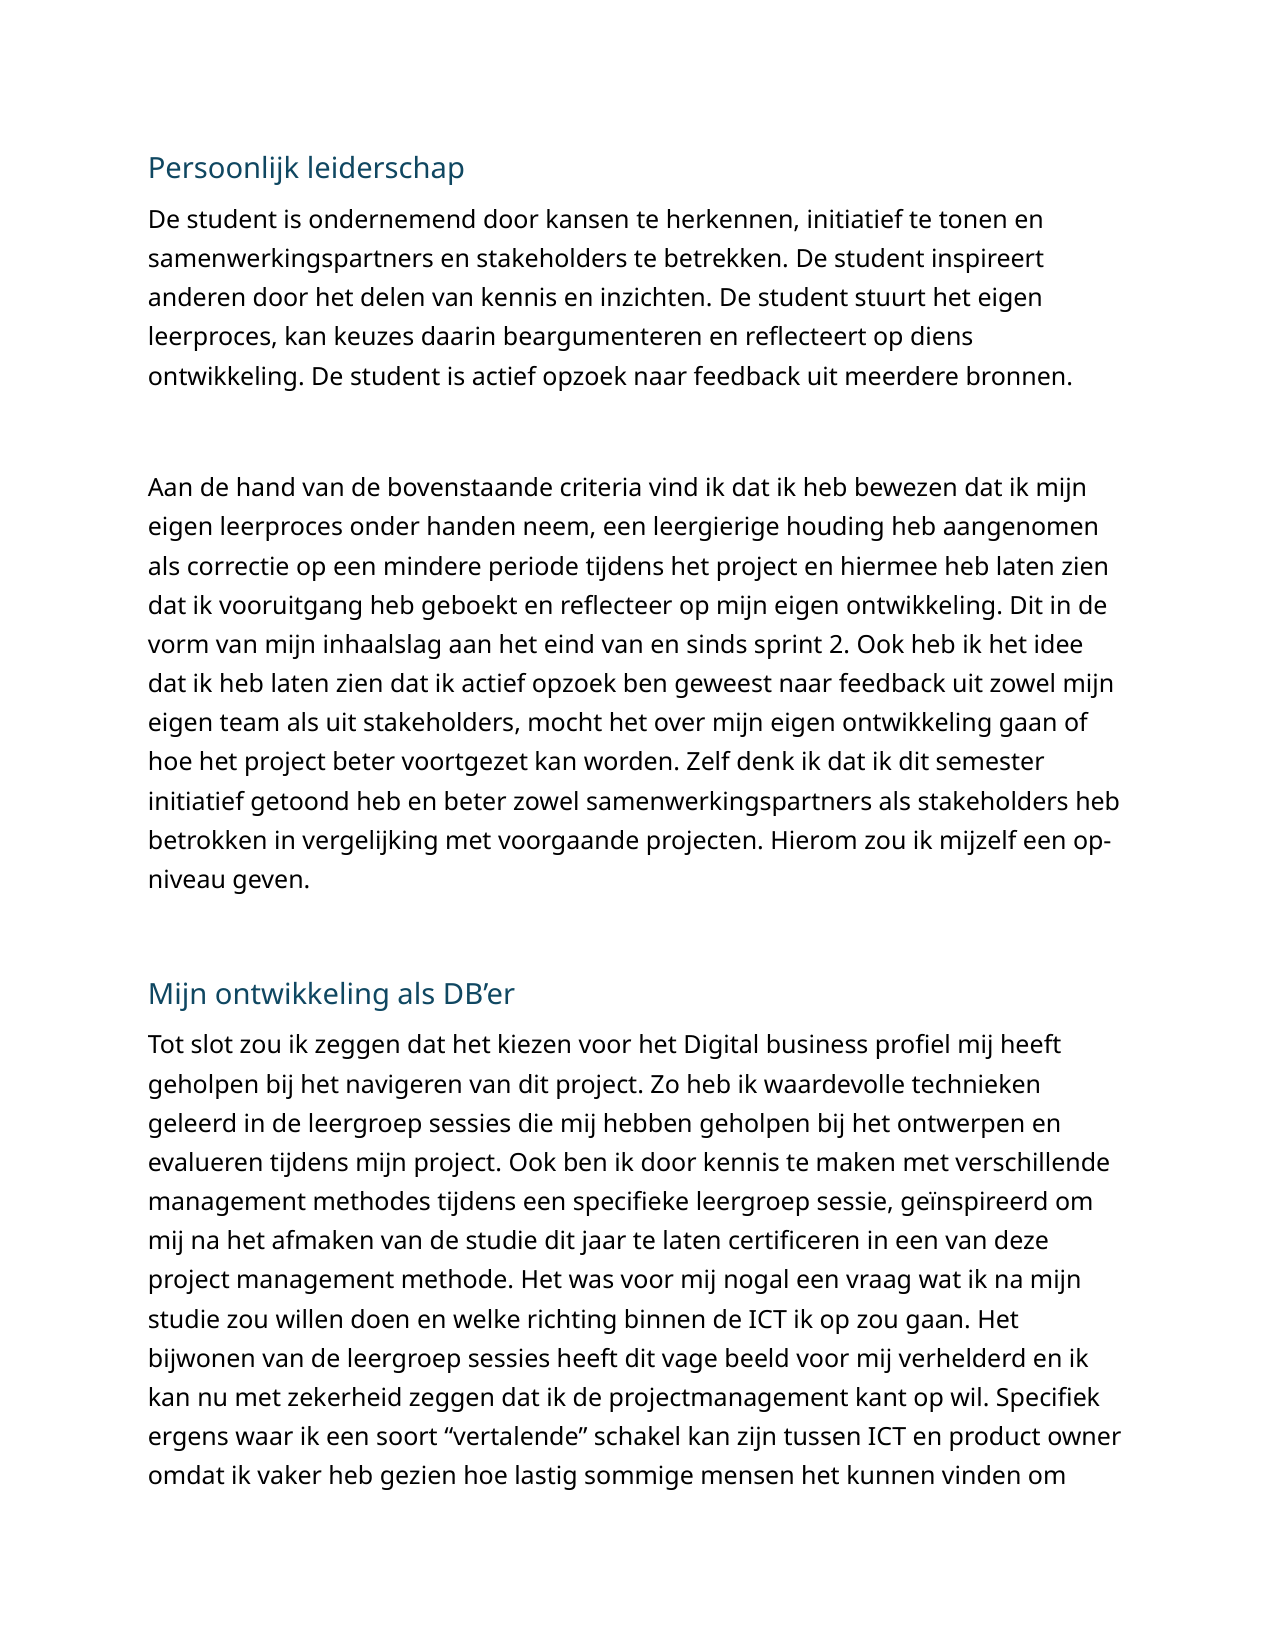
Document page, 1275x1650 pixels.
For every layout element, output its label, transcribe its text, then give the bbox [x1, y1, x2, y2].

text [148, 1027, 1127, 1492]
subtitle Mijn ontwikkeling als DB’er [148, 973, 1127, 1013]
text De student is ondernemend door kansen te herkennen, initiatief te tonen en samenwerkingspartners en stakeholders te betrekken. De student inspireert anderen door het delen van kennis en inzichten. De student stuurt het eigen leerproces, kan keuzes daarin beargumenteren en reflecteert op diens ontwikkeling. De student is actief opzoek naar feedback uit meerdere bronnen. [148, 202, 1127, 392]
subtitle Persoonlijk leiderschap [148, 148, 1127, 187]
text Aan de hand van de bovenstaande criteria vind ik dat ik heb bewezen dat ik mijn eigen leerproces onder handen neem, een leergierige houding heb aangenomen als correctie op een mindere periode tijdens het project en hiermee heb laten zien dat ik vooruitgang heb geboekt en reflecteer op mijn eigen ontwikkeling. Dit in de vorm van mijn inhaalslag aan het eind van en sinds sprint 2. Ook heb ik het idee dat ik heb laten zien dat ik actief opzoek ben geweest naar feedback uit zowel mijn eigen team als uit stakeholders, mocht het over mijn eigen ontwikkeling gaan of hoe het project beter voortgezet kan worden. Zelf denk ik dat ik dit semester initiatief getoond heb en beter zowel samenwerkingspartners als stakeholders heb betrokken in vergelijking met voorgaande projecten. Hierom zou ik mijzelf een op-niveau geven. [148, 470, 1127, 896]
